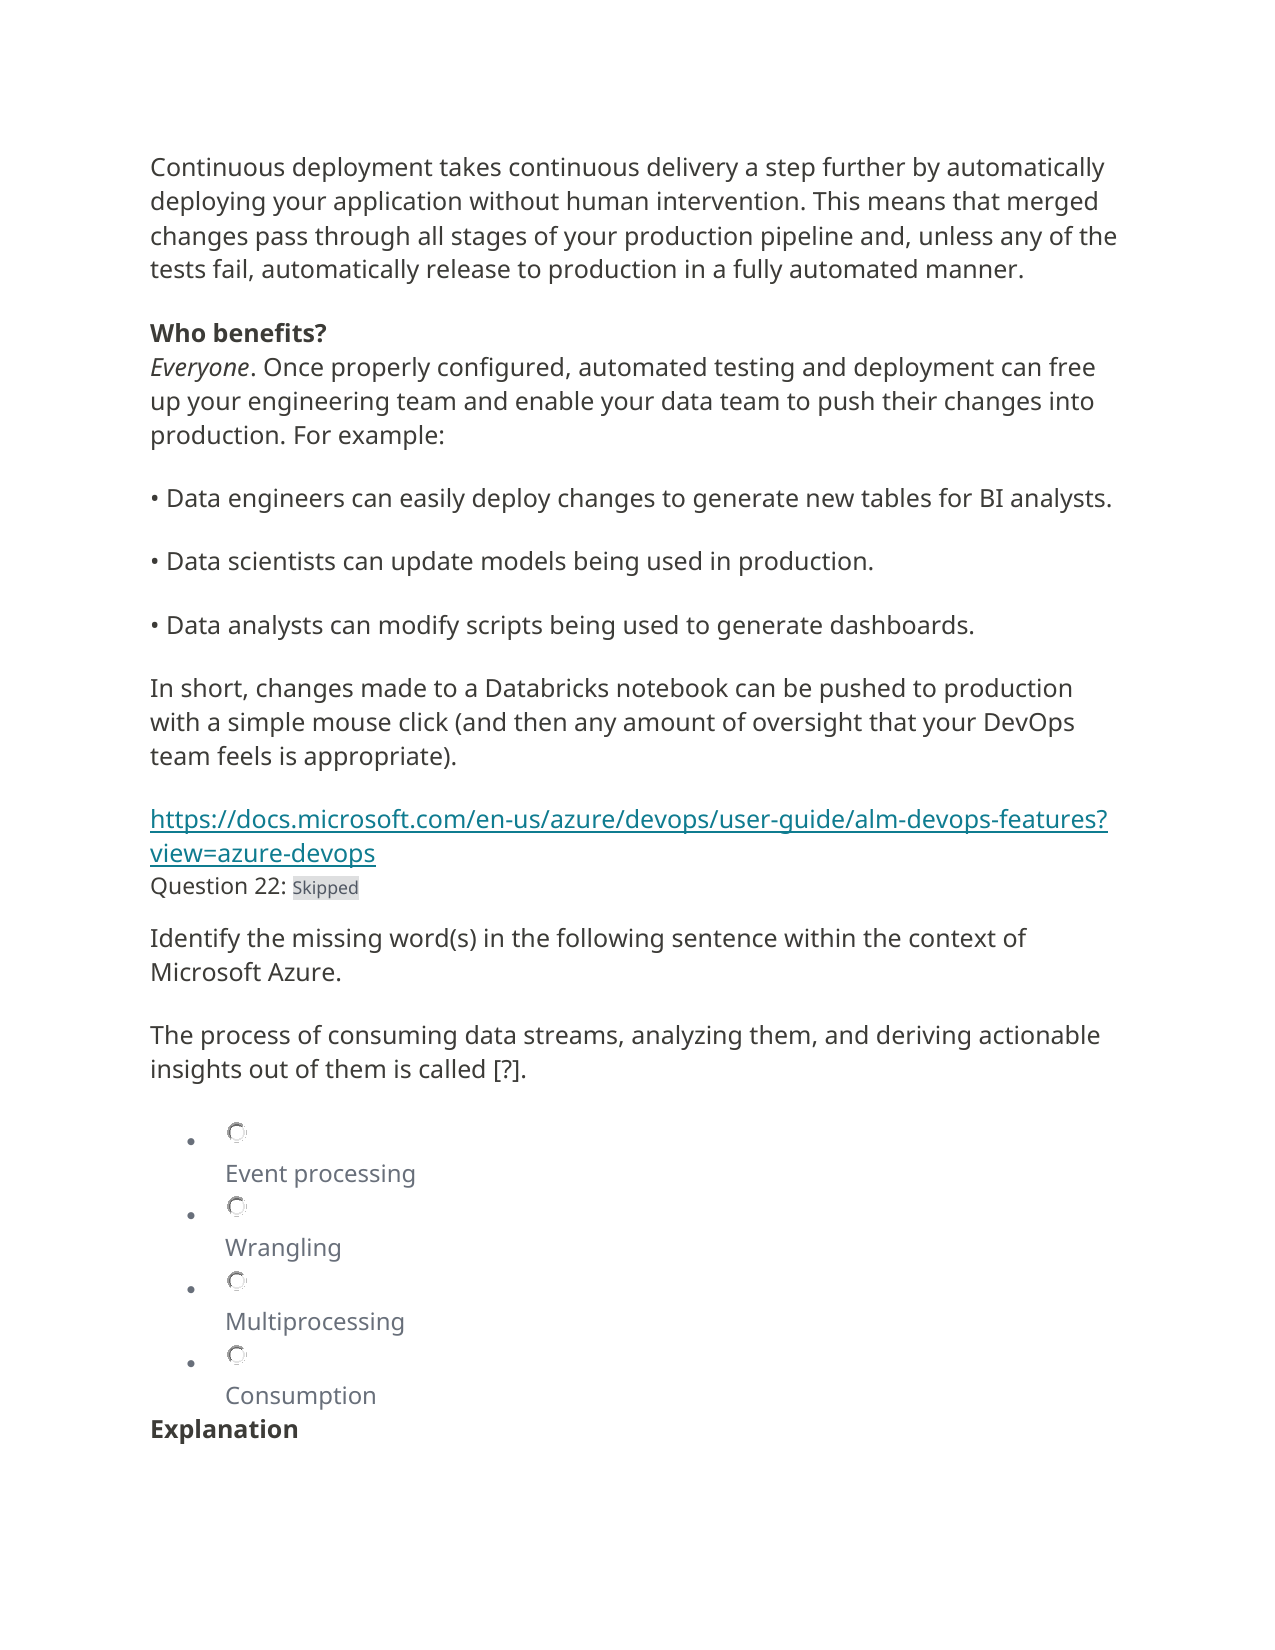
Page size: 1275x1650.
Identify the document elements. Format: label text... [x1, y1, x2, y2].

text • Data analysts can modify scripts being used to generate dashboards. [150, 607, 1125, 641]
text The process of consuming data streams, analyzing them, and deriving actionable insights out of them is called [?]. [150, 1018, 1125, 1086]
text Wrangling [225, 1231, 1125, 1263]
text Identify the missing word(s) in the following sentence within the context of Microsoft Azure. [150, 920, 1125, 988]
text • Data engineers can easily deploy changes to generate new tables for BI analysts. [150, 481, 1125, 515]
text Multiprocessing [225, 1304, 1125, 1337]
subtitle Explanation [150, 1411, 1125, 1445]
list ​ [187, 1115, 1125, 1156]
list ​ [187, 1189, 1125, 1231]
text Continuous deployment takes continuous delivery a step further by automatically deploying your application without human intervention. This means that merged changes pass through all stages of your production pipeline and, unless any of the tests fail, automatically release to production in a fully automated manner. [150, 150, 1125, 286]
text Question 22: Skipped [150, 870, 1125, 901]
text Event processing [225, 1156, 1125, 1189]
text https://docs.microsoft.com/en-us/azure/devops/user-guide/alm-devops-features?view=azure-devops [150, 802, 1125, 870]
list ​ [187, 1337, 1125, 1379]
list ​ [187, 1263, 1125, 1304]
text Everyone. Once properly configured, automated testing and deployment can free up your engineering team and enable your data team to push their changes into production. For example: [150, 349, 1125, 452]
text Who benefits? [150, 315, 1125, 349]
text In short, changes made to a Databricks notebook can be pushed to production with a simple mouse click (and then any amount of oversight that your DevOps team feels is appropriate). [150, 671, 1125, 773]
text • Data scientists can update models being used in production. [150, 544, 1125, 578]
text Consumption [225, 1379, 1125, 1411]
